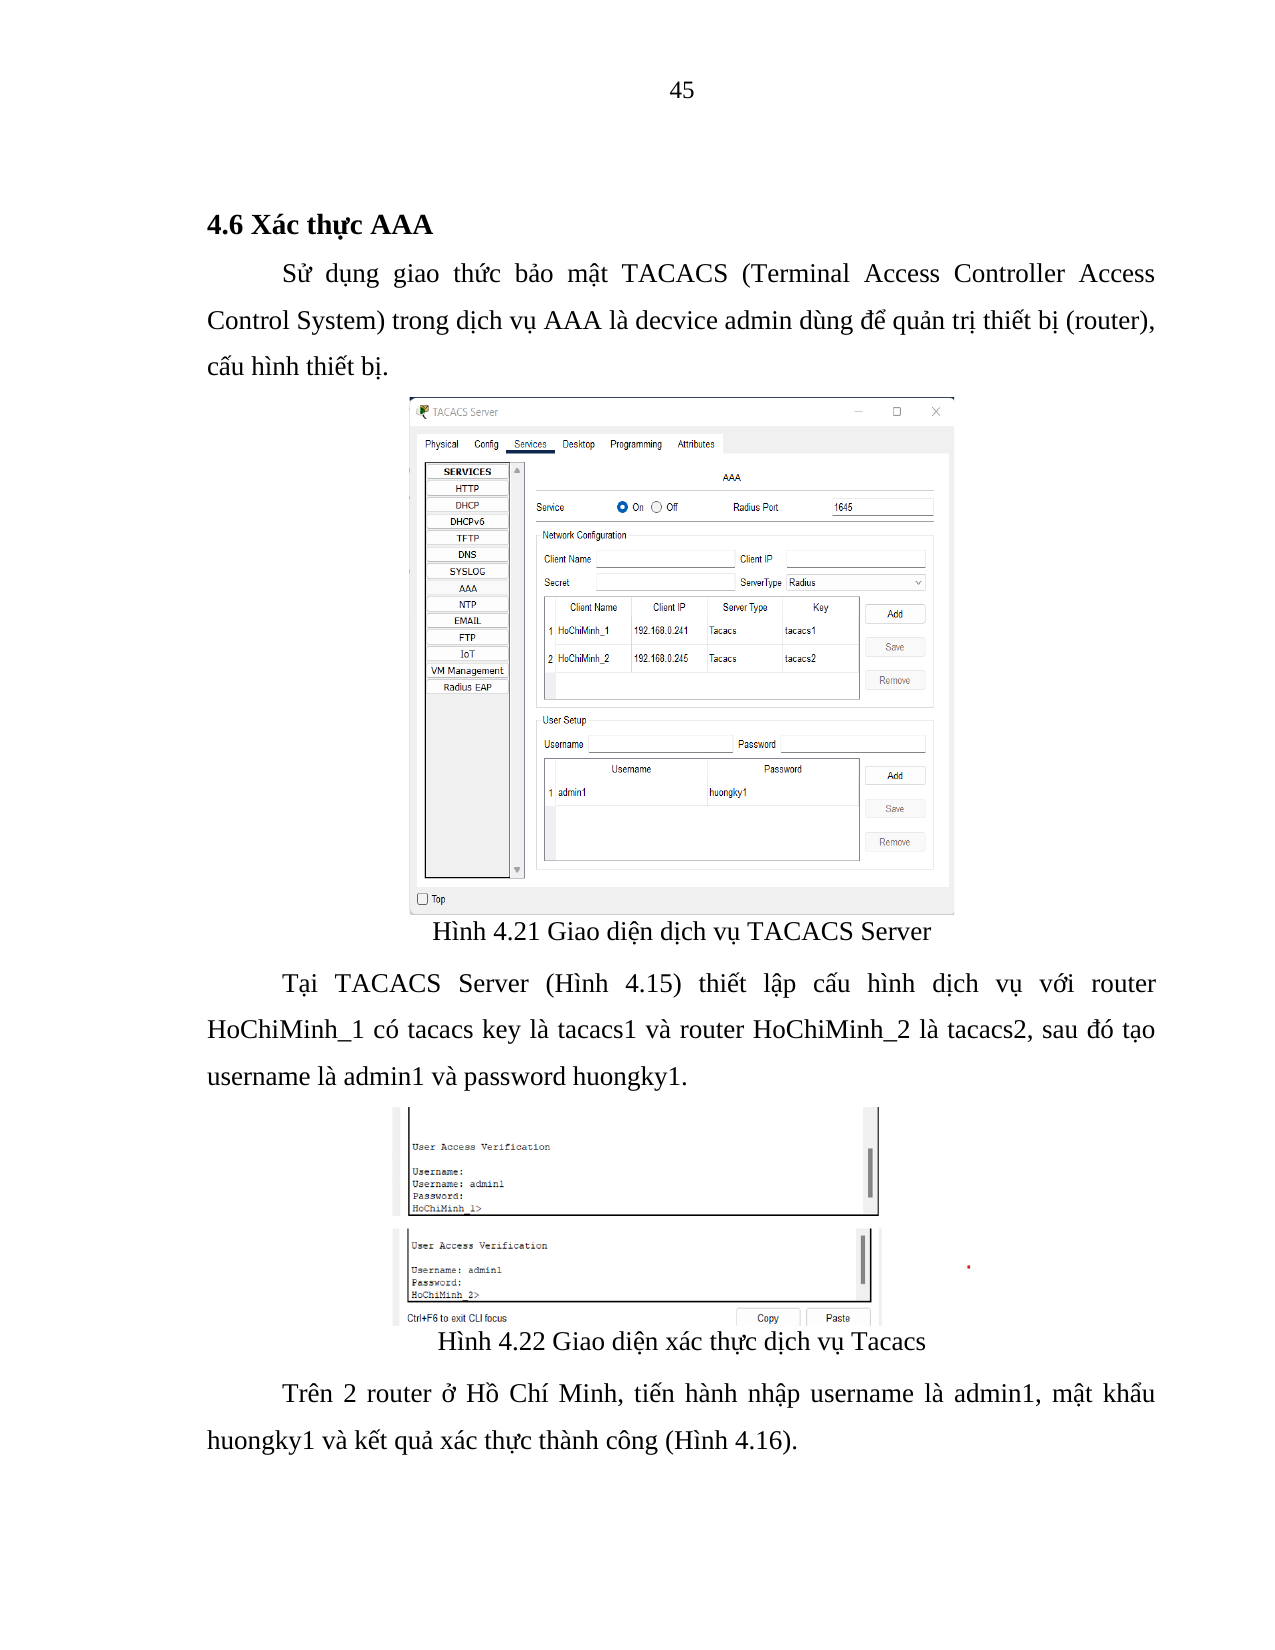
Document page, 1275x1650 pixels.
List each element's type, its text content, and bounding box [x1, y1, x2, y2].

text Trên 2 router ở Hồ Chí Minh, tiến hành nhập username là admin1, mật khẩu huongky1 và kết quả xác thực thành công (Hình 4.16). [207, 1377, 1157, 1455]
text Tại TACACS Server (Hình 4.15) thiết lập cấu hình dịch vụ với router HoChiMinh_1 có tacacs key là tacacs1 và router HoChiMinh_2 là tacacs2, sau đó tạo username là admin1 và password huongky1. [207, 967, 1157, 1091]
picture [392, 1106, 971, 1326]
text Sử dụng giao thức bảo mật TACACS (Terminal Access Controller Access Control System) trong dịch vụ AAA là decvice admin dùng để quản trị thiết bị (router), cấu hình thiết bị. [207, 257, 1157, 382]
picture [409, 397, 955, 915]
subtitle Xác thực AAA [207, 207, 1157, 240]
